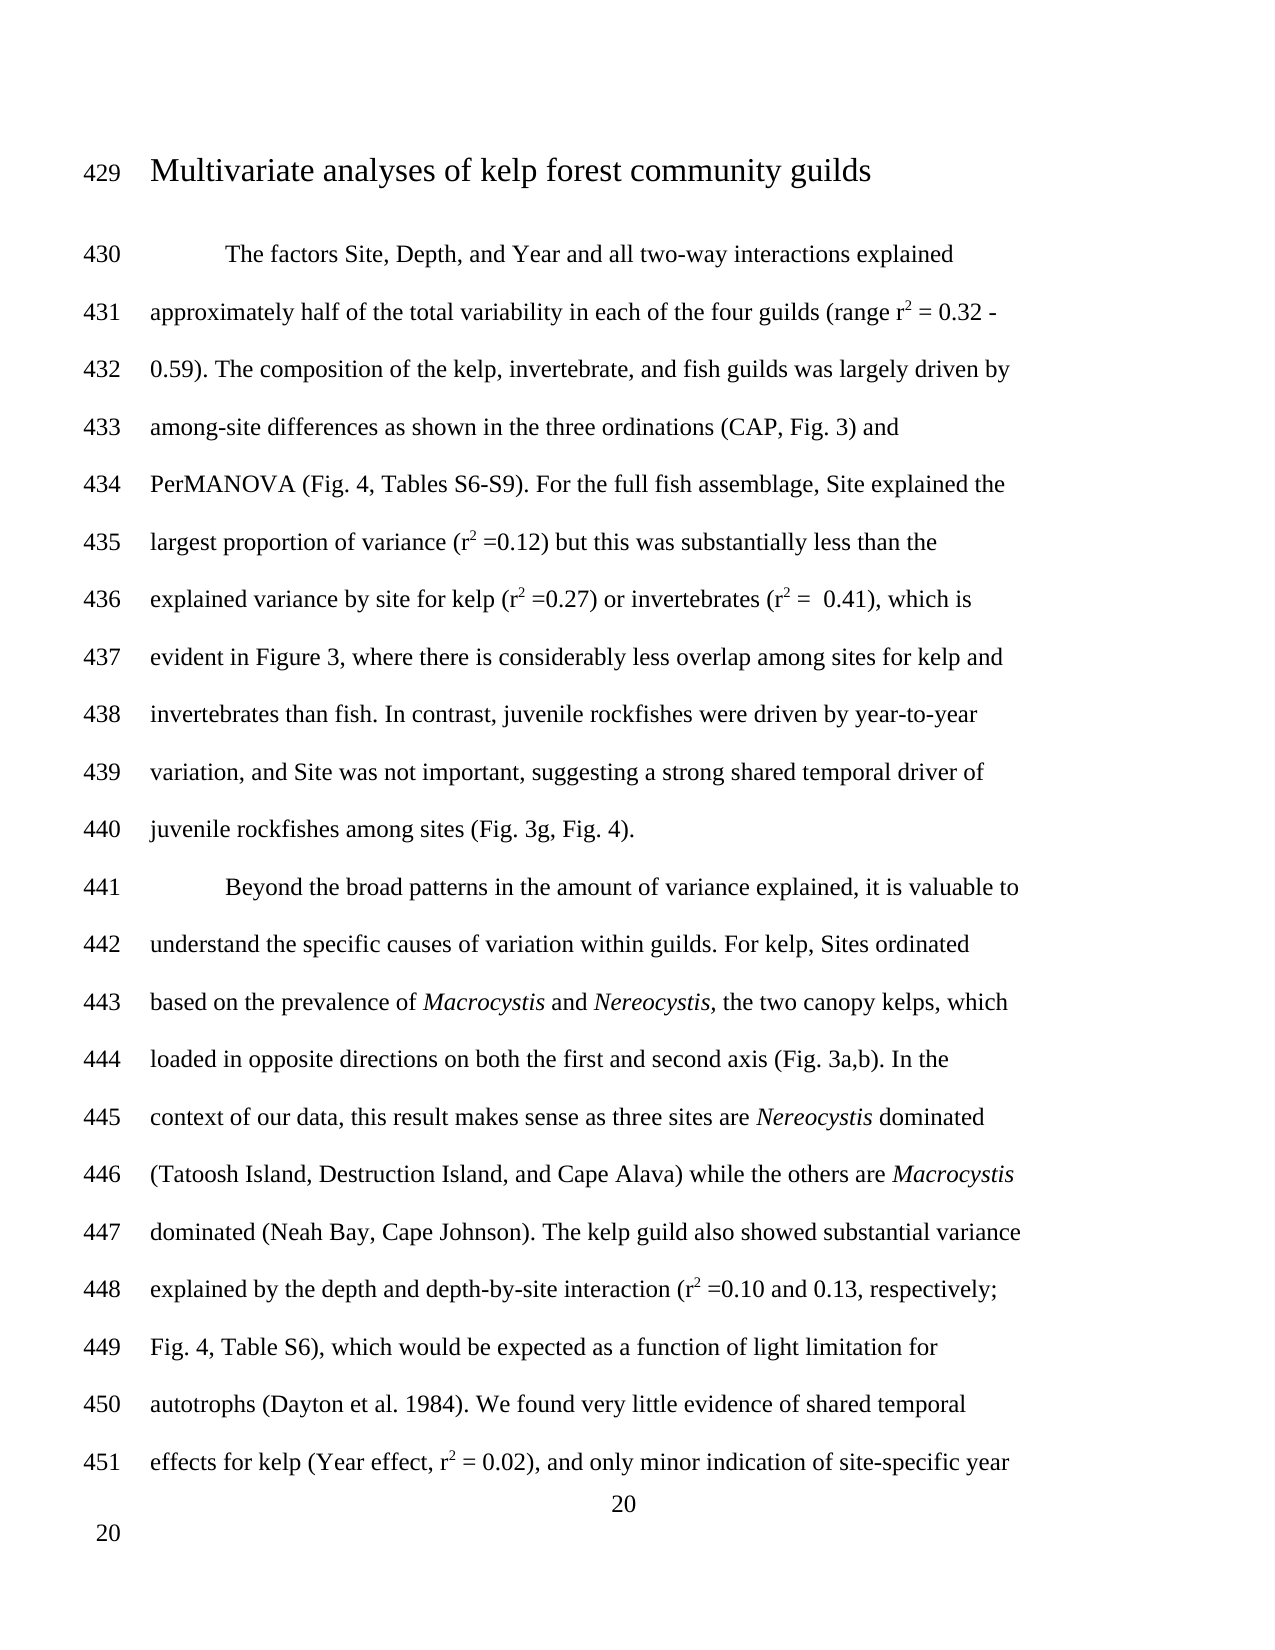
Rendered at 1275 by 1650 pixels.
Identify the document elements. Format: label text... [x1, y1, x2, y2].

subtitle Multivariate analyses of kelp forest community guilds [150, 150, 1022, 188]
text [150, 872, 1022, 1475]
text The factors Site, Depth, and Year and all two-way interactions explained approximately half of the total variability in each of the four guilds (range r2 = 0.32 - 0.59). The composition of the kelp, invertebrate, and fish guilds was largely driven by among-site differences as shown in the three ordinations (CAP, Fig. 3) and PerMANOVA (Fig. 4, Tables S6-S9). For the full fish assemblage, Site explained the largest proportion of variance (r2 =0.12) but this was substantially less than the explained variance by site for kelp (r2 =0.27) or invertebrates (r2 = 0.41), which is evident in Figure 3, where there is considerably less overlap among sites for kelp and invertebrates than fish. In contrast, juvenile rockfishes were driven by year-to-year variation, and Site was not important, suggesting a strong shared temporal driver of juvenile rockfishes among sites (Fig. 3g, Fig. 4). [150, 239, 1022, 843]
